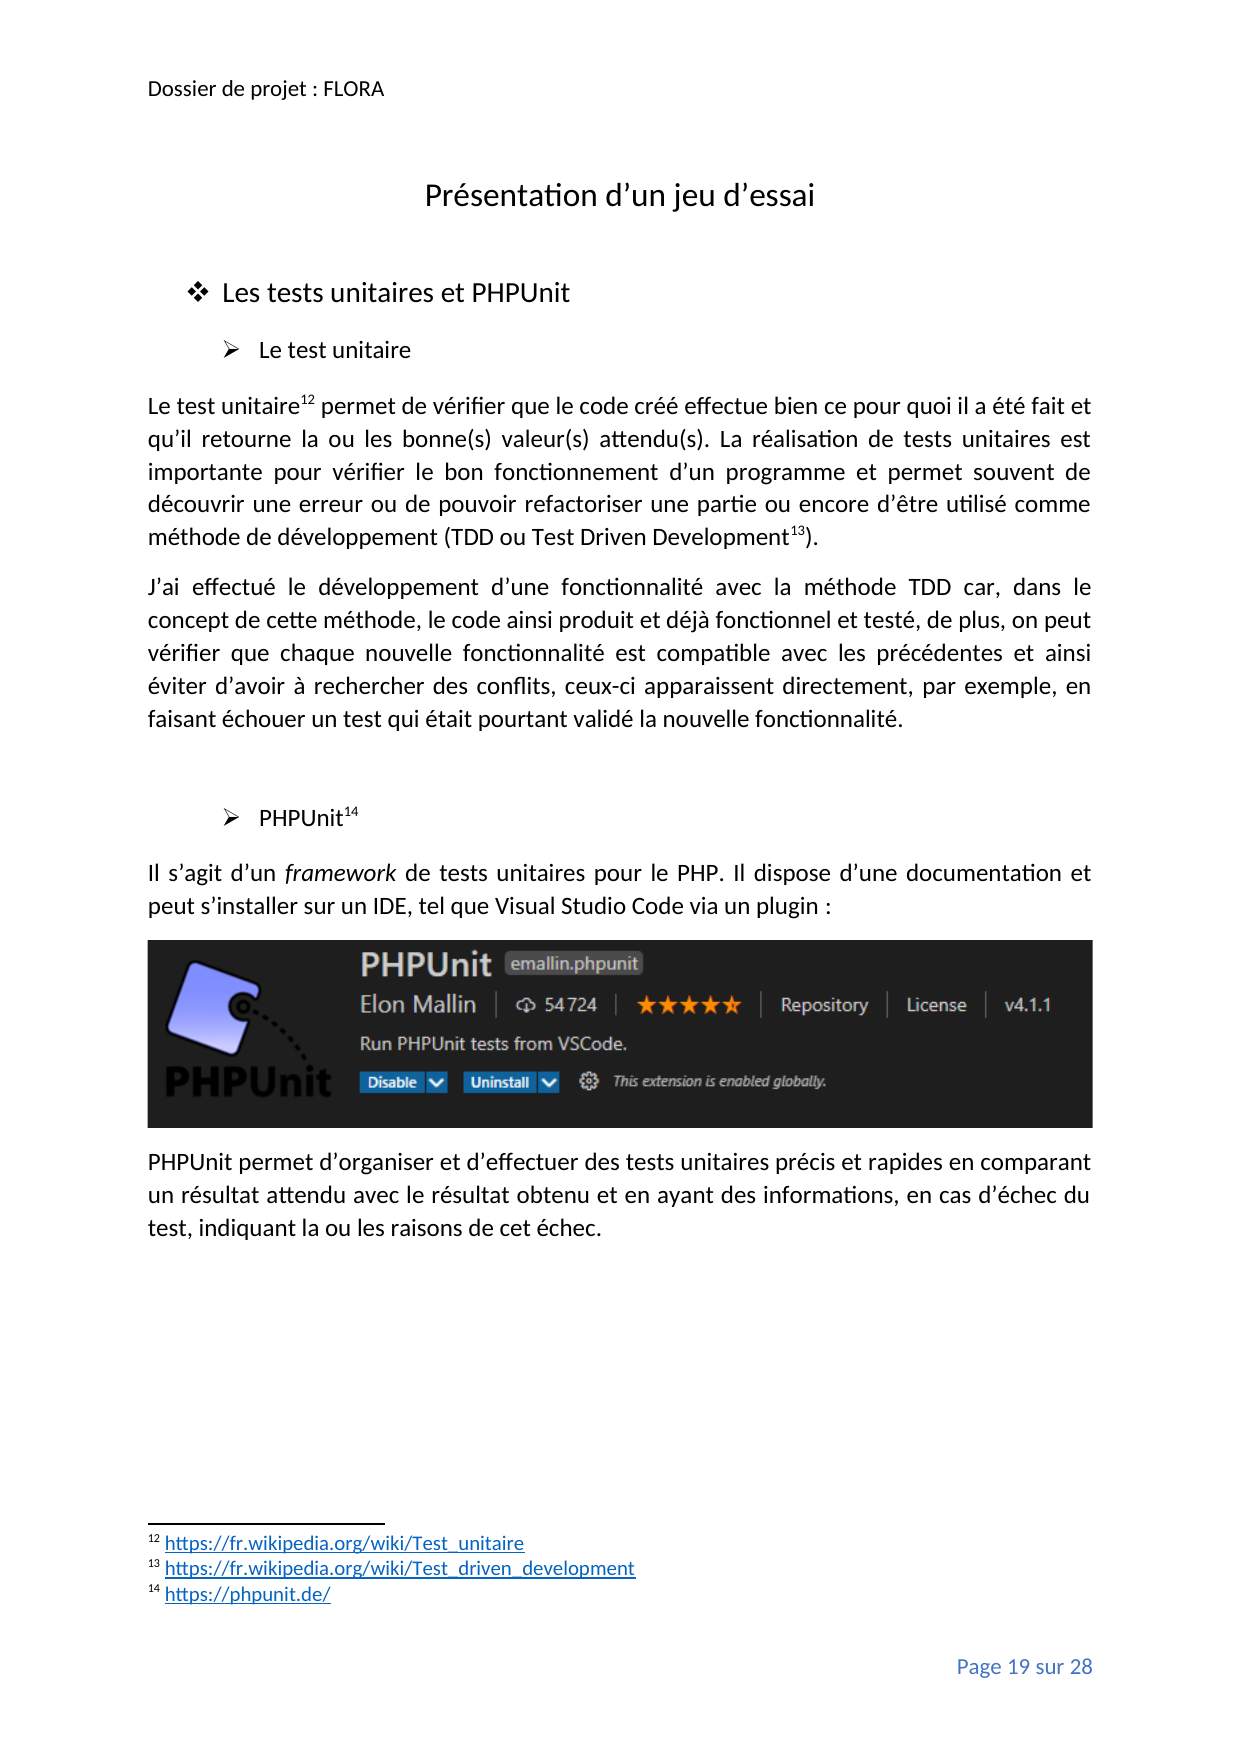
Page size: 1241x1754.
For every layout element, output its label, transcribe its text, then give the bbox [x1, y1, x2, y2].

picture [147, 940, 1093, 1128]
subtitle PHPUnit [221, 802, 1093, 832]
subtitle Le test unitaire [221, 334, 1093, 365]
text Le test unitaire permet de vérifier que le code créé effectue bien ce pour quoi il a été fait et qu’il retourne la ou les bonne(s) valeur(s) attendu(s). La réalisation de tests unitaires est importante pour vérifier le bon fonctionnement d’un programme et permet souvent de découvrir une erreur ou de pouvoir refactoriser une partie ou encore d’être utilisé comme méthode de développement (TDD ou Test Driven Development). [148, 390, 1093, 552]
text J’ai effectué le développement d’une fonctionnalité avec la méthode TDD car, dans le concept de cette méthode, le code ainsi produit et déjà fonctionnel et testé, de plus, on peut vérifier que chaque nouvelle fonctionnalité est compatible avec les précédentes et ainsi éviter d’avoir à rechercher des conflits, ceux-ci apparaissent directement, par exemple, en faisant échouer un test qui était pourtant validé la nouvelle fonctionnalité. [148, 571, 1093, 733]
subtitle Présentation d’un jeu d’essai [148, 174, 1093, 215]
text PHPUnit permet d’organiser et d’effectuer des tests unitaires précis et rapides en comparant un résultat attendu avec le résultat obtenu et en ayant des informations, en cas d’échec du test, indiquant la ou les raisons de cet échec. [148, 1146, 1093, 1242]
subtitle Les tests unitaires et PHPUnit [185, 274, 1093, 309]
text Il s’agit d’un framework de tests unitaires pour le PHP. Il dispose d’une documentation et peut s’installer sur un IDE, tel que Visual Studio Code via un plugin : [148, 857, 1093, 921]
